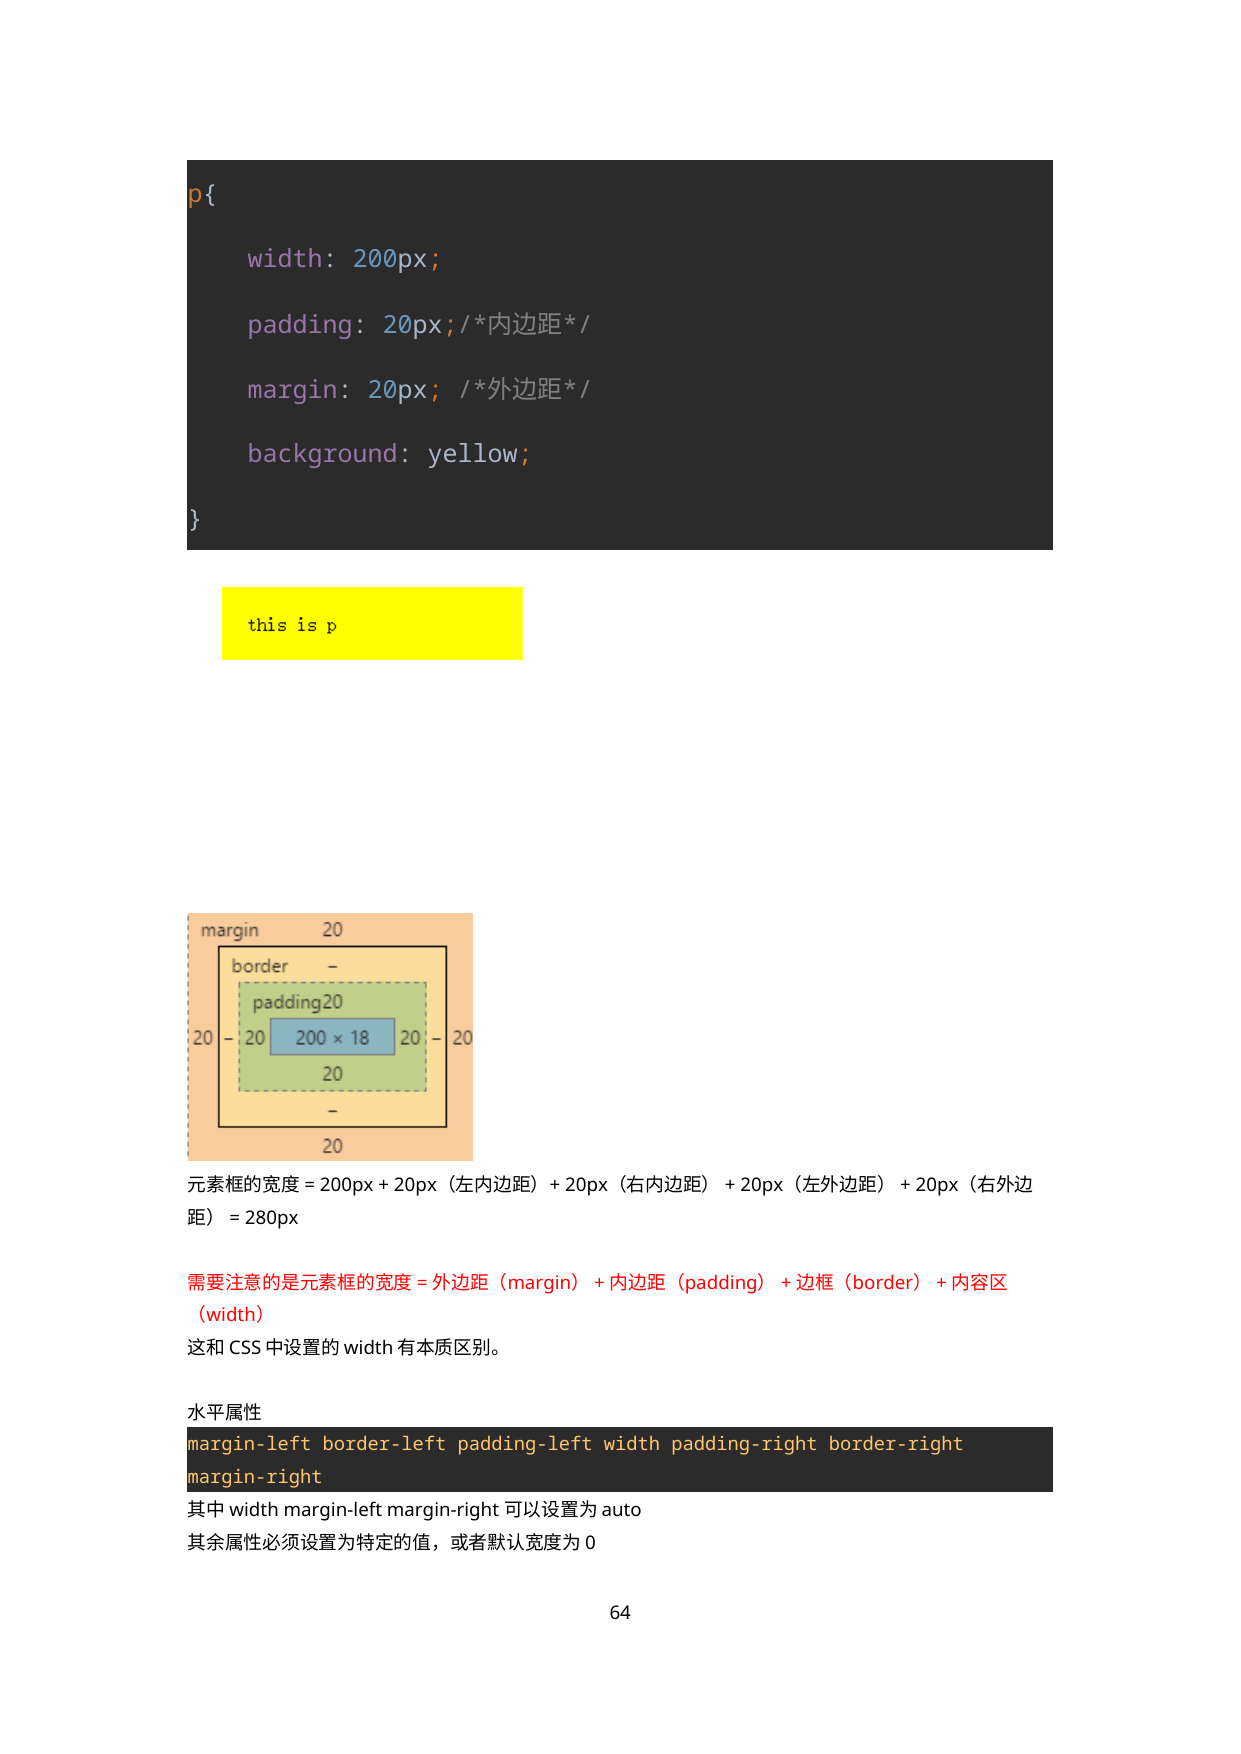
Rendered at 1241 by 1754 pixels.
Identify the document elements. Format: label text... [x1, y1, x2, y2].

text margin-left border-left padding-left width padding-right border-right margin-right [187, 1427, 1053, 1492]
picture [187, 913, 474, 1161]
text 这和CSS中设置的width有本质区别。 [187, 1330, 1053, 1362]
text 需要注意的是元素框的宽度 = 外边距（margin） + 内边距（padding） + 边框（border） + 内容区（width） [187, 1265, 1053, 1330]
picture [187, 562, 1053, 895]
text 其中 width margin-left margin-right 可以设置为auto [187, 1492, 1053, 1525]
text 水平属性 [187, 1395, 1053, 1427]
text 元素框的宽度 = 200px + 20px（左内边距）+ 20px（右内边距） + 20px（左外边距） + 20px（右外边距） = 280px [187, 1167, 1053, 1232]
text 其余属性必须设置为特定的值，或者默认宽度为0 [187, 1525, 1053, 1557]
text p{ width: 200px; padding: 20px;/*内边距*/ margin: 20px; /*外边距*/ background: yellow; } [187, 160, 1053, 550]
